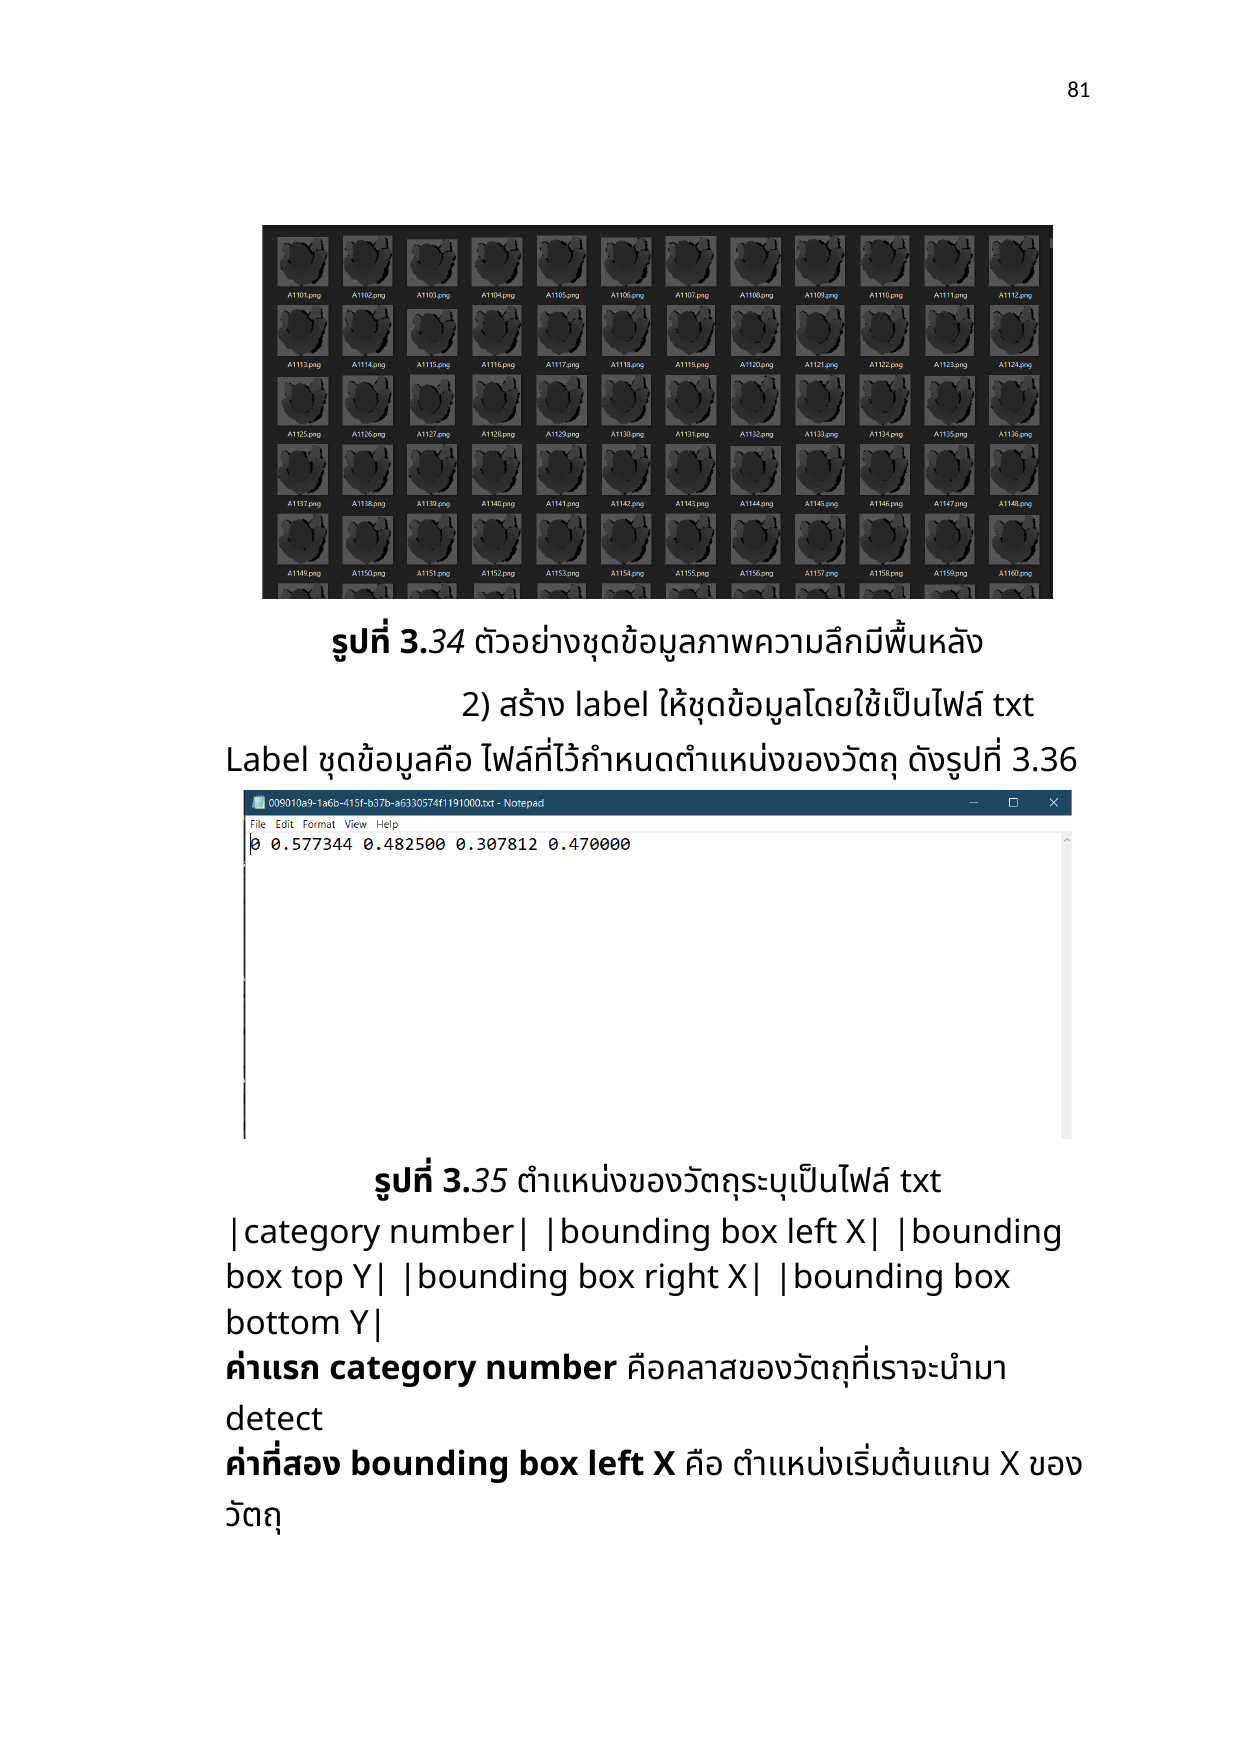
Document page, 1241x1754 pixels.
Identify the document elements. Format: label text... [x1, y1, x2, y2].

picture [243, 790, 1072, 1139]
picture [262, 225, 1053, 599]
text |category number| |bounding box left X| |bounding box top Y| |bounding box right X| |bounding box bottom Y| [225, 1208, 1090, 1344]
text 2) สร้าง label ให้ชุดข้อมูลโดยใช้เป็นไฟล์ txt Label ชุดข้อมูลคือ ไฟล์ที่ไว้กำหนดตำแหน่งของวัตถุ ดังรูปที่ 3.36 [225, 681, 1090, 786]
text ค่าที่สอง bounding box left X คือ ตำแหน่งเริ่มต้นแกน X ของวัตถุ [225, 1440, 1090, 1541]
text รูปที่ 3.35 ตำแหน่งของวัตถุระบุเป็นไฟล์ txt [225, 1157, 1090, 1208]
text รูปที่ 3.34 ตัวอย่างชุดข้อมูลภาพความลึกมีพื้นหลัง [225, 618, 1090, 668]
text ค่าแรก category number คือคลาสของวัตถุที่เราจะนำมา detect [225, 1344, 1090, 1440]
